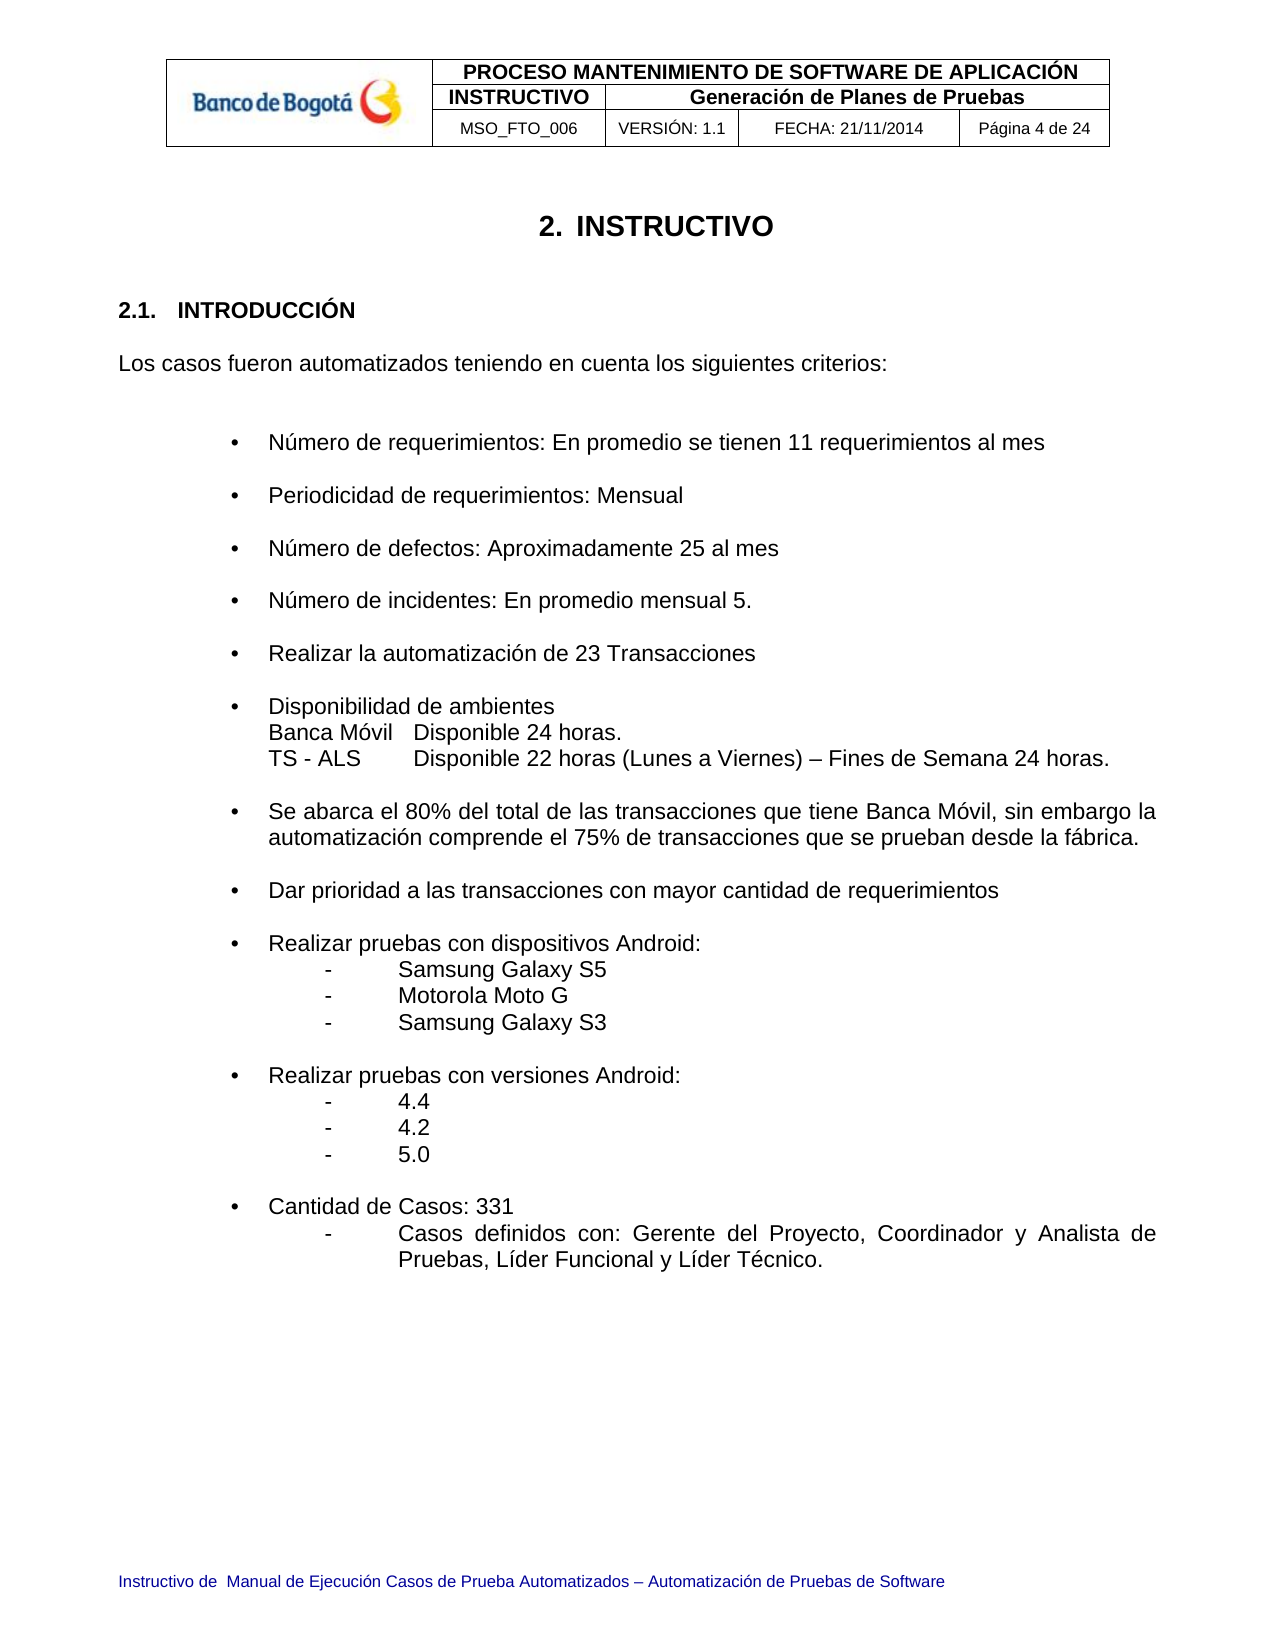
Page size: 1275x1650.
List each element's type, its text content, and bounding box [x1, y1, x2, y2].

list Disponibilidad de ambientes [231, 693, 1157, 719]
list 4.4 [324, 1088, 1157, 1114]
subtitle INTRODUCCIÓN [118, 297, 1157, 324]
text Los casos fueron automatizados teniendo en cuenta los siguientes criterios: [118, 350, 1157, 376]
subtitle INSTRUCTIVO [156, 209, 1157, 242]
list Cantidad de Casos: 331 [231, 1193, 1157, 1220]
list Realizar la automatización de 23 Transacciones [231, 640, 1157, 666]
list Realizar pruebas con versiones Android: [231, 1062, 1157, 1088]
list Dar prioridad a las transacciones con mayor cantidad de requerimientos [231, 877, 1157, 903]
list TS - ALS Disponible 22 horas (Lunes a Viernes) – Fines de Semana 24 horas. [268, 745, 1157, 772]
list Realizar pruebas con dispositivos Android: [231, 930, 1157, 956]
list 5.0 [324, 1141, 1157, 1167]
list Samsung Galaxy S3 [324, 1009, 1157, 1035]
list Número de defectos: Aproximadamente 25 al mes [231, 534, 1157, 561]
list Se abarca el 80% del total de las transacciones que tiene Banca Móvil, sin embargo la automatización comprende el 75% de transacciones que se prueban desde la fábrica. [231, 798, 1157, 851]
list Motorola Moto G [324, 982, 1157, 1009]
list Samsung Galaxy S5 [324, 956, 1157, 982]
list Número de requerimientos: En promedio se tienen 11 requerimientos al mes [231, 429, 1157, 455]
list Casos definidos con: Gerente del Proyecto, Coordinador y Analista de Pruebas, Líder Funcional y Líder Técnico. [324, 1220, 1157, 1272]
list Número de incidentes: En promedio mensual 5. [231, 587, 1157, 613]
list Periodicidad de requerimientos: Mensual [231, 482, 1157, 508]
list Banca Móvil Disponible 24 horas. [268, 719, 1157, 745]
list 4.2 [324, 1114, 1157, 1141]
picture [177, 60, 417, 146]
